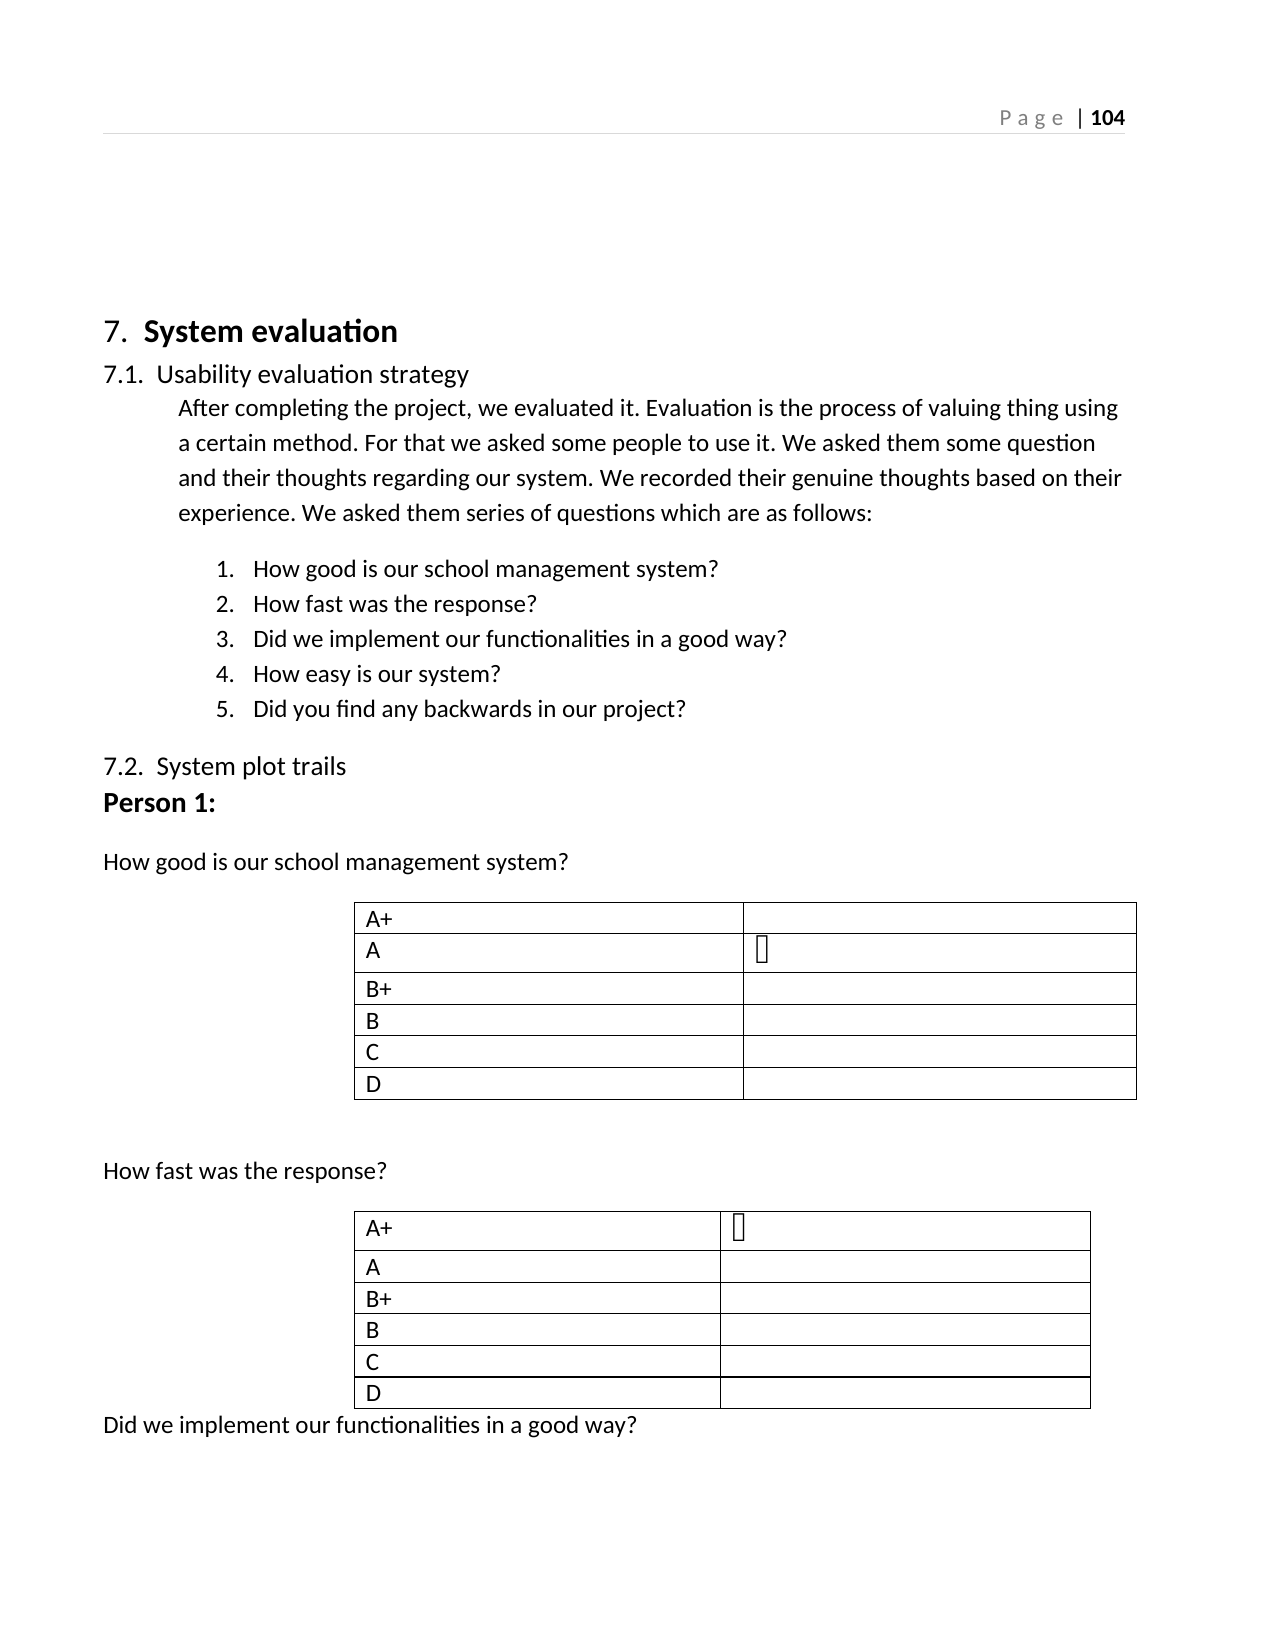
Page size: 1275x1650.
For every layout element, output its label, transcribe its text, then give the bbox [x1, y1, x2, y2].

text After completing the project, we evaluated it. Evaluation is the process of valuing thing using a certain method. For that we asked some people to use it. We asked them some question and their thoughts regarding our system. We recorded their genuine thoughts based on their experience. We asked them series of questions which are as follows: [178, 392, 1125, 528]
table_header [744, 903, 1136, 933]
table_cell D [355, 1068, 743, 1098]
table_header [721, 1212, 1090, 1250]
table_cell A [355, 1251, 720, 1282]
table_cell D [355, 1378, 720, 1408]
table_cell [721, 1251, 1090, 1282]
text How good is our school management system? [103, 846, 1125, 876]
table_cell [721, 1314, 1090, 1345]
table_cell [744, 934, 1136, 972]
table_cell B+ [355, 1283, 720, 1313]
table_cell [744, 1005, 1136, 1035]
table_cell [744, 1036, 1136, 1067]
text Person 1: [103, 784, 1125, 820]
table_cell C [355, 1346, 720, 1376]
list How fast was the response? [216, 588, 1125, 619]
text How fast was the response? [103, 1155, 1125, 1186]
table_cell [744, 1068, 1136, 1098]
table_header A+ [355, 903, 743, 933]
table_cell [721, 1346, 1090, 1376]
list Did we implement our functionalities in a good way? [216, 623, 1125, 654]
table_cell B [355, 1005, 743, 1035]
subtitle 7.2. System plot trails [103, 749, 1125, 782]
subtitle 7.1. Usability evaluation strategy [103, 357, 1125, 391]
text Did we implement our functionalities in a good way? [103, 1409, 1125, 1439]
table_cell C [355, 1036, 743, 1067]
table_cell [721, 1378, 1090, 1408]
list How good is our school management system? [216, 553, 1125, 584]
table_header A+ [355, 1212, 720, 1250]
table_cell B [355, 1314, 720, 1345]
list Did you find any backwards in our project? [216, 693, 1125, 724]
subtitle 7. System evaluation [103, 310, 1125, 351]
table_cell B+ [355, 973, 743, 1004]
table_cell [744, 973, 1136, 1004]
list How easy is our system? [216, 658, 1125, 689]
table_cell [721, 1283, 1090, 1313]
table_cell A [355, 934, 743, 972]
